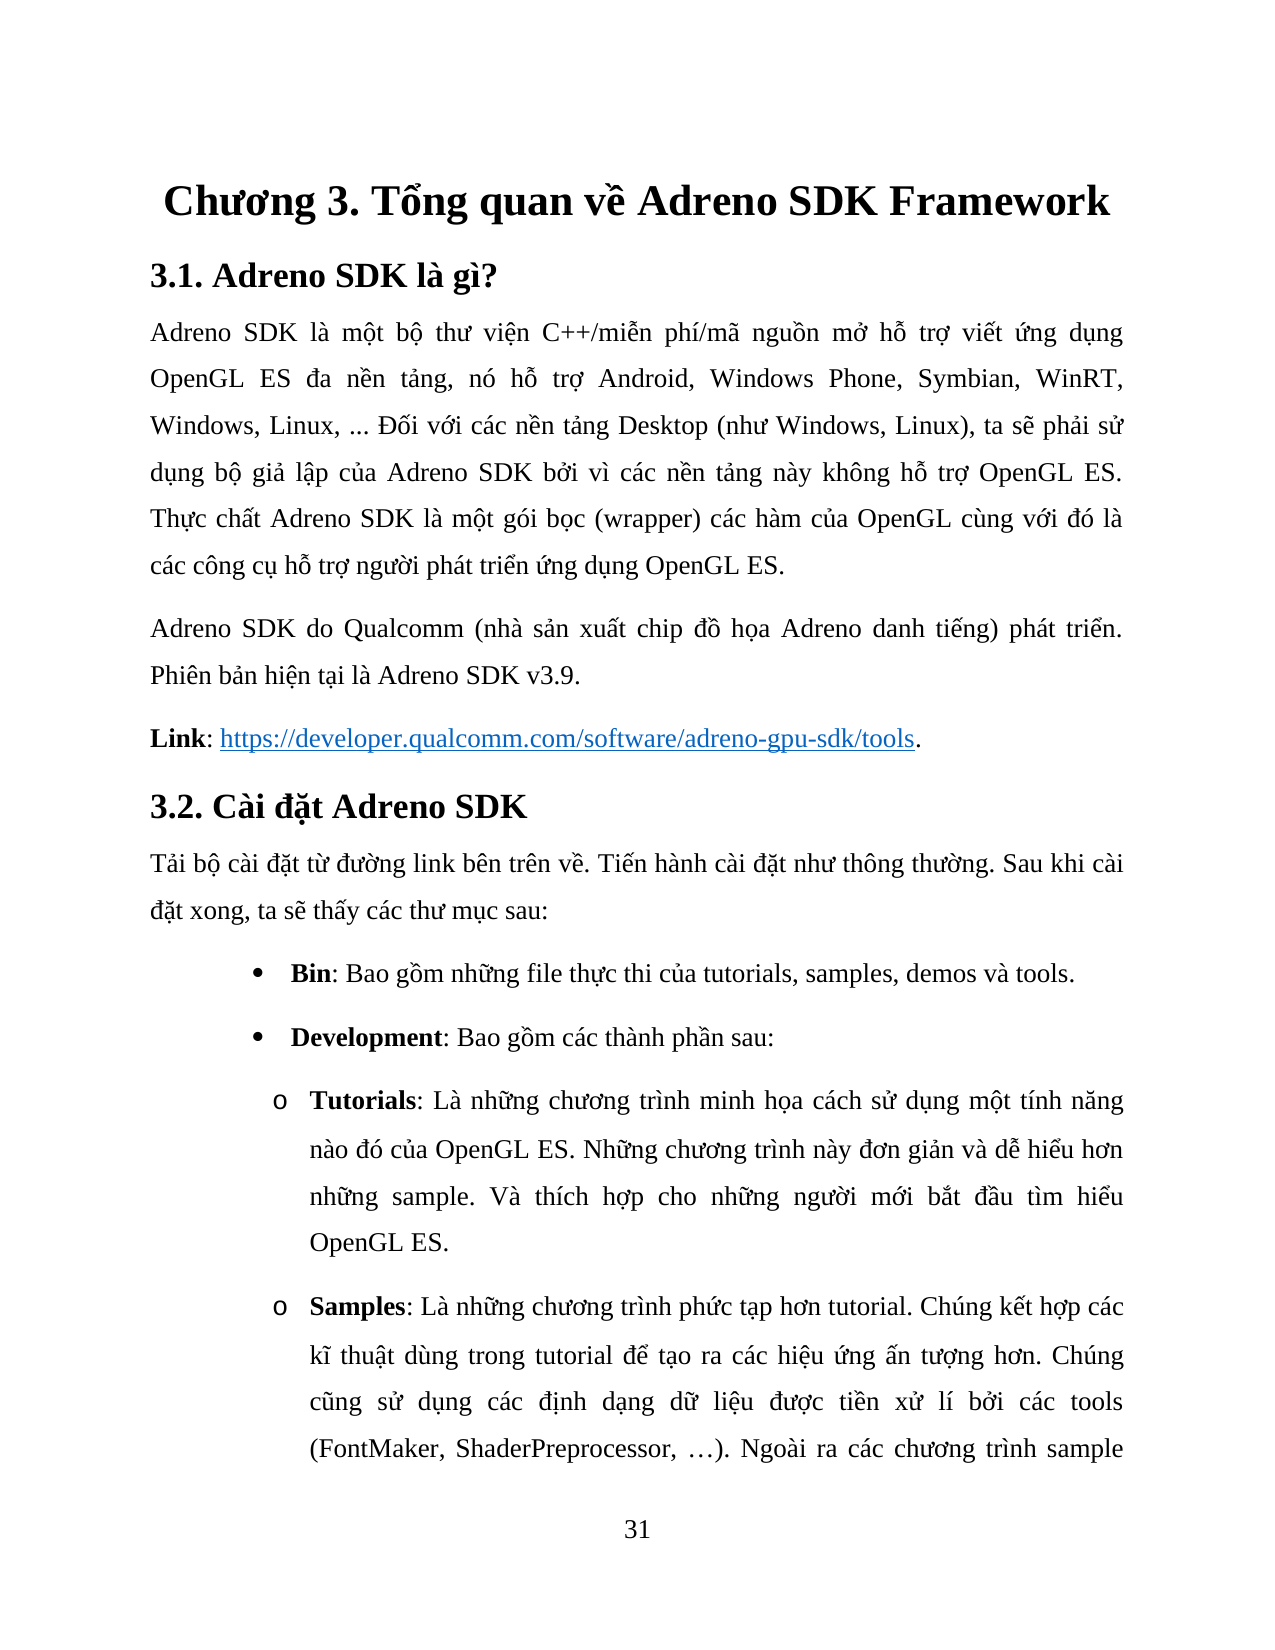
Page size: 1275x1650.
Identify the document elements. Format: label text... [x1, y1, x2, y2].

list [272, 1290, 1125, 1463]
subtitle 3.2. Cài đặt Adreno SDK [150, 786, 1125, 827]
text Adreno SDK là một bộ thư viện C++/miễn phí/mã nguồn mở hỗ trợ viết ứng dụng OpenGL ES đa nền tảng, nó hỗ trợ Android, Windows Phone, Symbian, WinRT, Windows, Linux, ... Đối với các nền tảng Desktop (như Windows, Linux), ta sẽ phải sử dụng bộ giả lập của Adreno SDK bởi vì các nền tảng này không hỗ trợ OpenGL ES. Thực chất Adreno SDK là một gói bọc (wrapper) các hàm của OpenGL cùng với đó là các công cụ hỗ trợ người phát triển ứng dụng OpenGL ES. [150, 316, 1125, 580]
list Bin: Bao gồm những file thực thi của tutorials, samples, demos và tools. [253, 957, 1125, 988]
subtitle 3.1. Adreno SDK là gì? [150, 254, 1125, 295]
text Link: https://developer.qualcomm.com/software/adreno-gpu-sdk/tools. [150, 722, 1125, 754]
text Adreno SDK do Qualcomm (nhà sản xuất chip đồ họa Adreno danh tiếng) phát triển. Phiên bản hiện tại là Adreno SDK v3.9. [150, 612, 1125, 690]
text Tải bộ cài đặt từ đường link bên trên về. Tiến hành cài đặt như thông thường. Sau khi cài đặt xong, ta sẽ thấy các thư mục sau: [150, 847, 1125, 925]
subtitle Chương 3. Tổng quan về Adreno SDK Framework [150, 175, 1125, 225]
list Development: Bao gồm các thành phần sau: [253, 1021, 1125, 1052]
list Tutorials: Là những chương trình minh họa cách sử dụng một tính năng nào đó của OpenGL ES. Những chương trình này đơn giản và dễ hiểu hơn những sample. Và thích hợp cho những người mới bắt đầu tìm hiểu OpenGL ES. [272, 1084, 1125, 1258]
